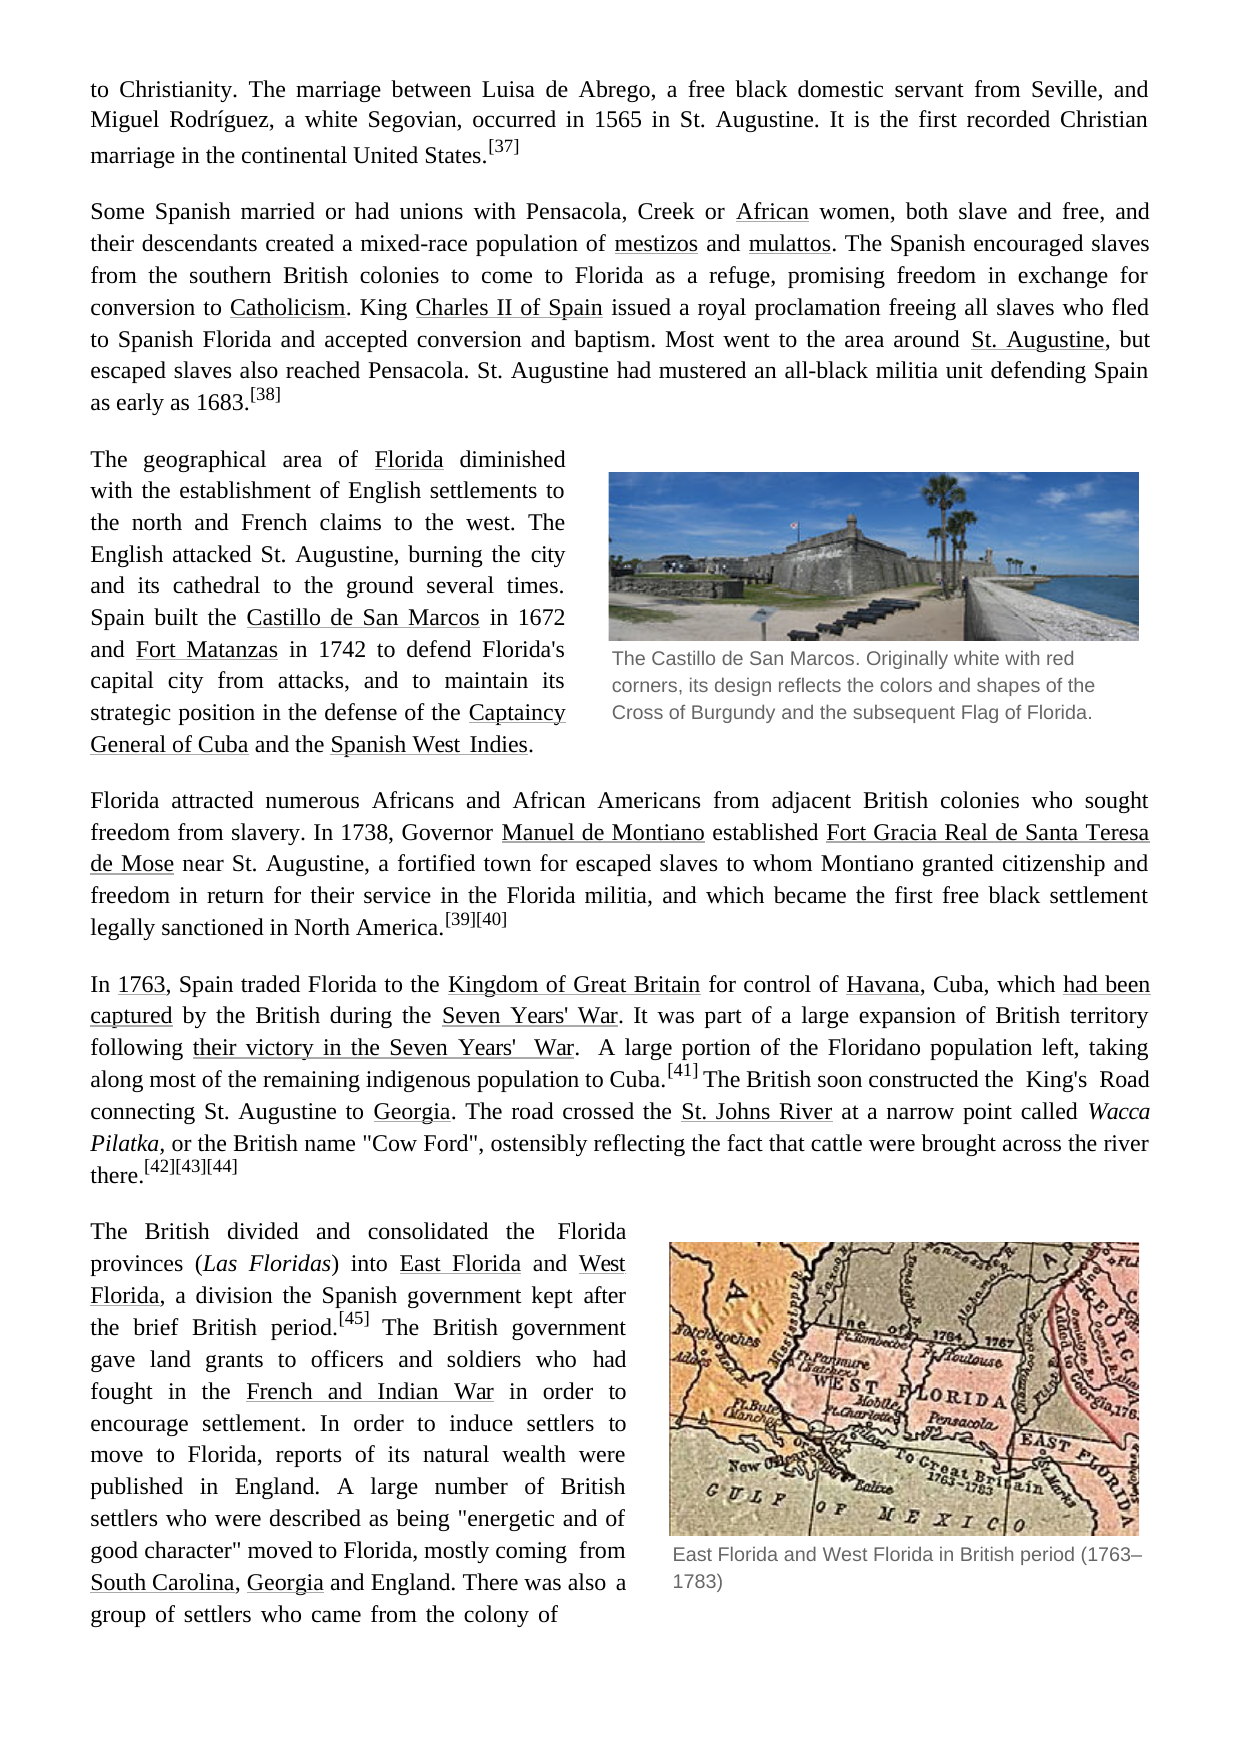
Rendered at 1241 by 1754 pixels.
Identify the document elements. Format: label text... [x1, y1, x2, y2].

picture [608, 472, 1139, 641]
text The geographical area of Florida diminished with the establishment of English settlements to the north and French claims to the west. The English attacked St. Augustine, burning the city and its cathedral to the ground several times. Spain built the Castillo de San Marcos in 1672 and Fort Matanzas in 1742 to defend Florida's capital city from attacks, and to maintain its strategic position in the defense of the Captaincy General of Cuba and the Spanish West Indies. [90, 445, 566, 757]
picture [669, 1242, 1140, 1536]
text The Castillo de San Marcos. Originally white with red corners, its design reflects the colors and shapes of the Cross of Burgundy and the subsequent Flag of Florida. [612, 647, 1145, 724]
text Florida attracted numerous Africans and African Americans from adjacent British colonies who sought freedom from slavery. In 1738, Governor Manuel de Montiano established Fort Gracia Real de Santa Teresa de Mose near St. Augustine, a fortified town for escaped slaves to whom Montiano granted citizenship and freedom in return for their service in the Florida militia, and which became the first free black settlement legally sanctioned in North America.[39][40] [90, 783, 1150, 942]
text East Florida and West Florida in British period (1763–1783) [672, 1542, 1178, 1592]
text to Christianity. The marriage between Luisa de Abrego, a free black domestic servant from Seville, and Miguel Rodríguez, a white Segovian, occurred in 1565 in St. Augustine. It is the first recorded Christian marriage in the continental United States.[37] [90, 75, 1150, 168]
text Some Spanish married or had unions with Pensacola, Creek or African women, both slave and free, and their descendants created a mixed-race population of mestizos and mulattos. The Spanish encouraged slaves from the southern British colonies to come to Florida as a refuge, promising freedom in exchange for conversion to Catholicism. King Charles II of Spain issued a royal proclamation freeing all slaves who fled to Spanish Florida and accepted conversion and baptism. Most went to the area around St. Augustine, but escaped slaves also reached Pensacola. St. Augustine had mustered an all-black militia unit defending Spain as early as 1683.[38] [90, 194, 1150, 417]
text The British divided and consolidated the Florida provinces (Las Floridas) into East Florida and West Florida, a division the Spanish government kept after the brief British period.[45] The British government gave land grants to officers and soldiers who had fought in the French and Indian War in order to encourage settlement. In order to induce settlers to move to Florida, reports of its natural wealth were published in England. A large number of British settlers who were described as being "energetic and of good character" moved to Florida, mostly coming from South Carolina, Georgia and England. There was also a group of settlers who came from the colony of [90, 1214, 626, 1629]
text In 1763, Spain traded Florida to the Kingdom of Great Britain for control of Havana, Cuba, which had been captured by the British during the Seven Years' War. It was part of a large expansion of British territory following their victory in the Seven Years' War. A large portion of the Floridano population left, taking along most of the remaining indigenous population to Cuba.[41] The British soon constructed the King's Road connecting St. Augustine to Georgia. The road crossed the St. Johns River at a narrow point called Wacca Pilatka, or the British name "Cow Ford", ostensibly reflecting the fact that cattle were brought across the river there.[42][43][44] [90, 967, 1150, 1190]
